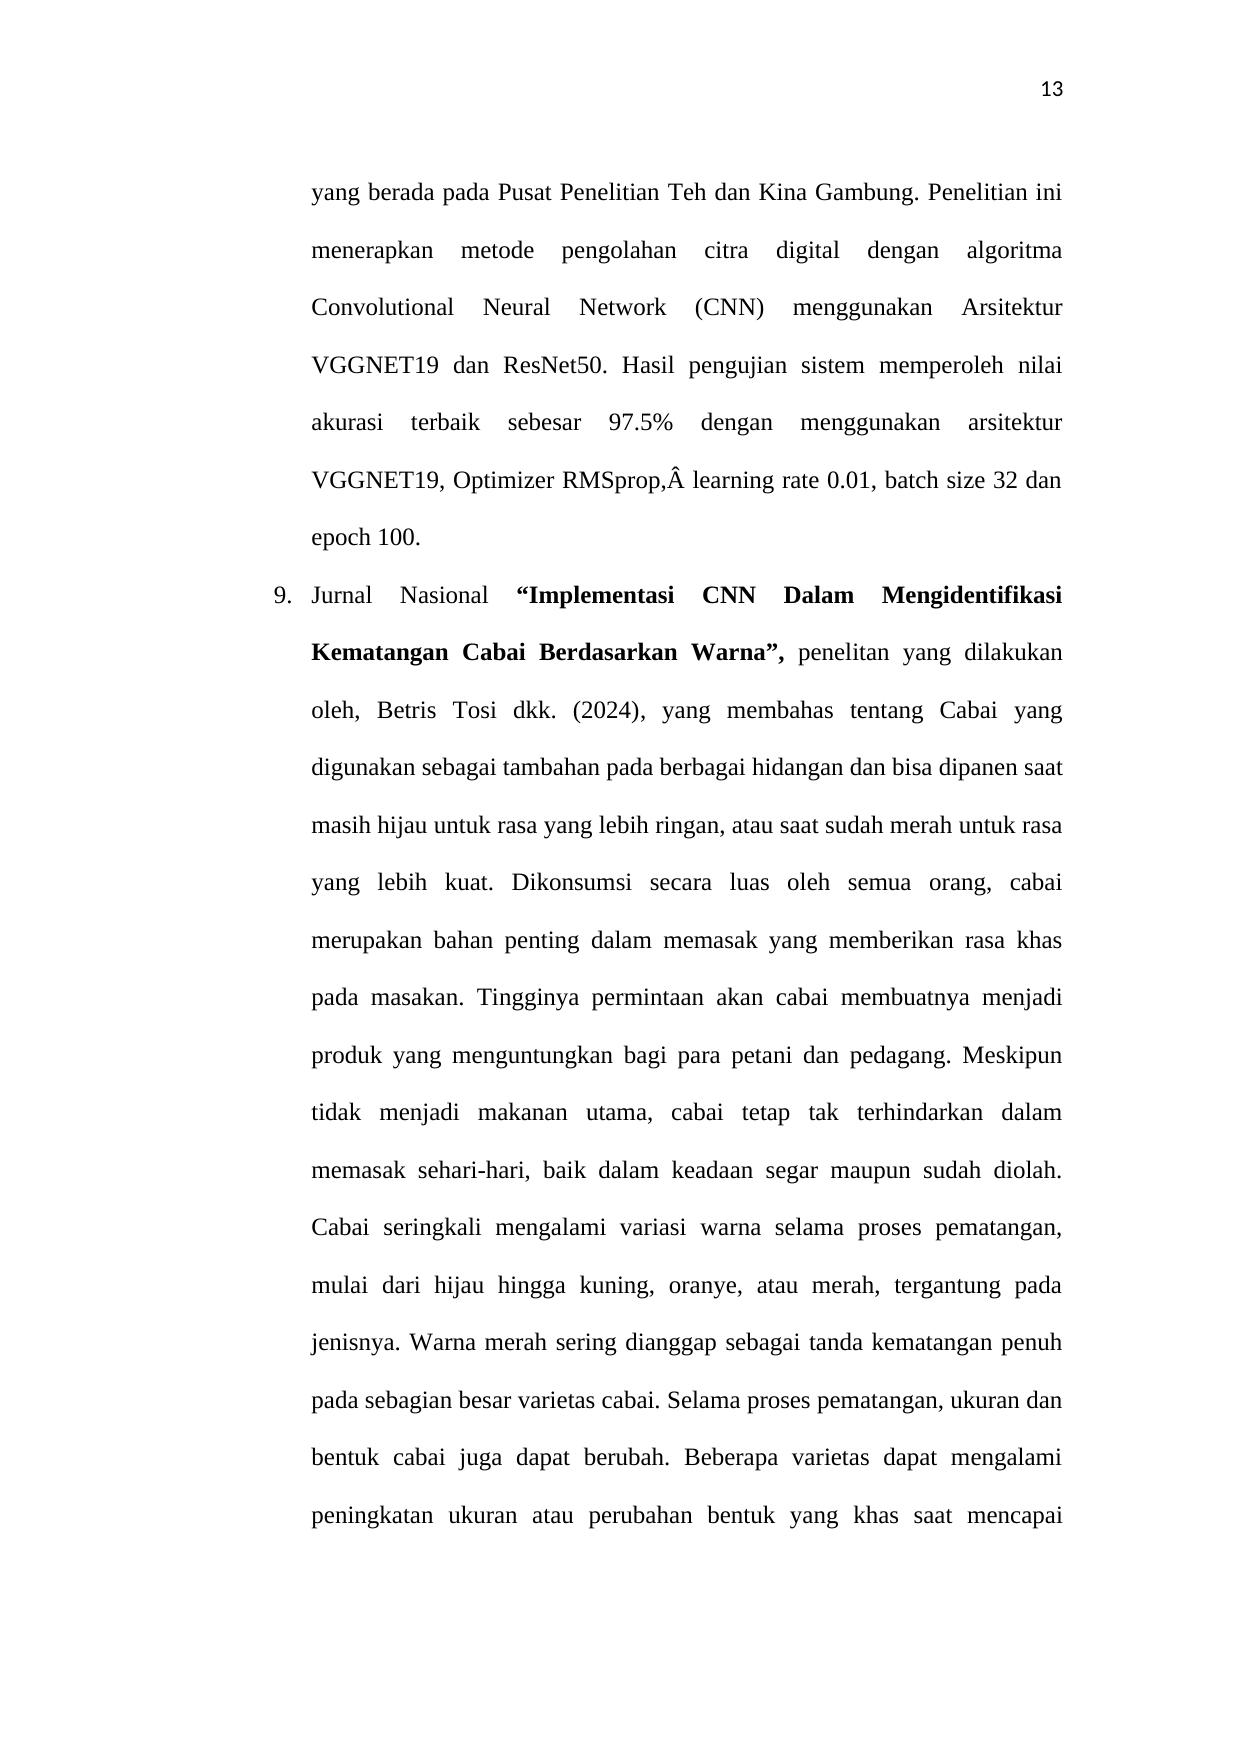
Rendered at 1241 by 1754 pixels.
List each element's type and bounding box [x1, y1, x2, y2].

list [274, 177, 1063, 551]
list [274, 580, 1063, 1528]
